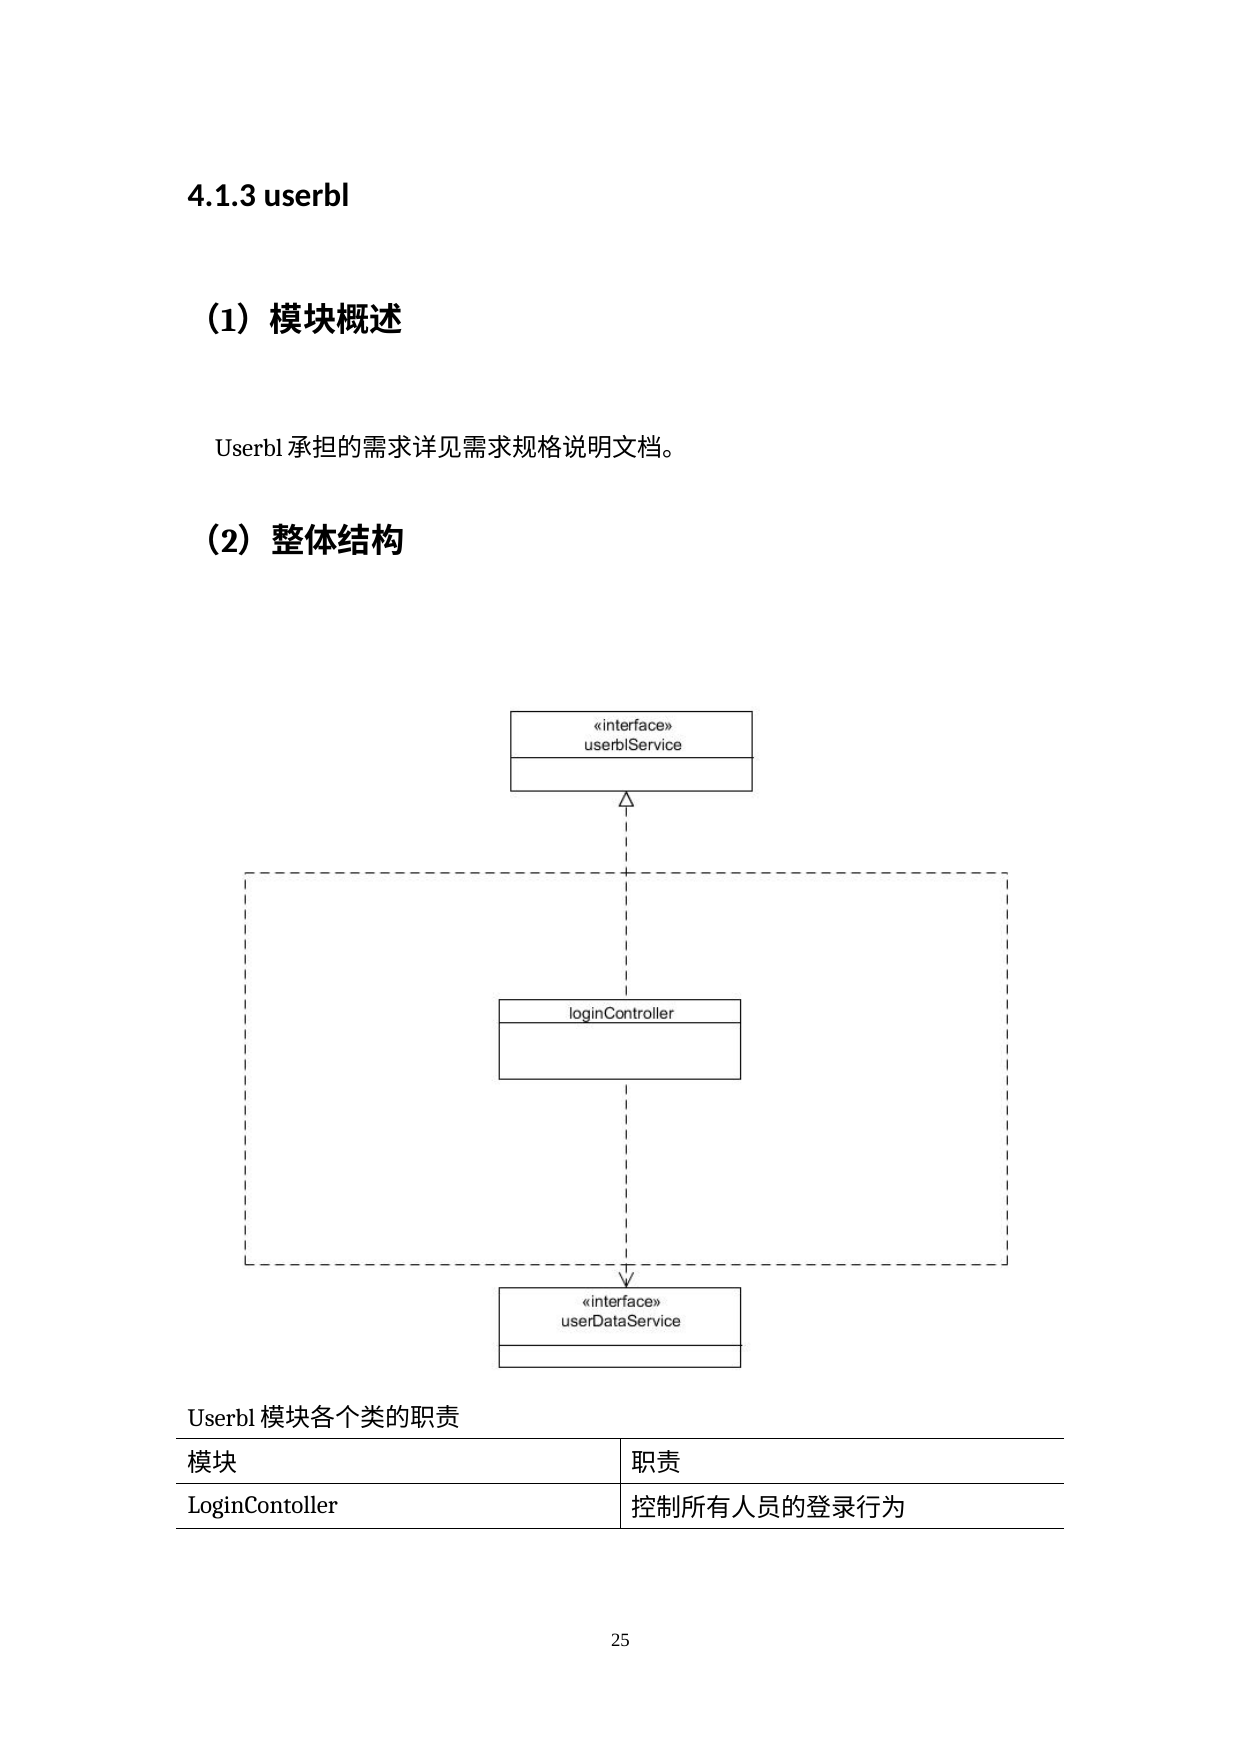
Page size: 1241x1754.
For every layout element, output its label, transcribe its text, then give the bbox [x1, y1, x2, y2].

subtitle （2）整体结构 [187, 494, 1053, 582]
table_header 职责 [621, 1439, 1064, 1483]
text Userbl承担的需求详见需求规格说明文档。 [187, 423, 1053, 467]
table_cell 控制所有人员的登录行为 [621, 1484, 1064, 1528]
subtitle （1）模块概述 [187, 273, 1053, 361]
table_cell LoginContoller [176, 1484, 620, 1528]
table_header 模块 [176, 1439, 620, 1483]
text Userbl模块各个类的职责 [187, 1394, 1053, 1438]
picture [187, 688, 1053, 1391]
subtitle 4.1.3 userbl [187, 172, 1053, 216]
